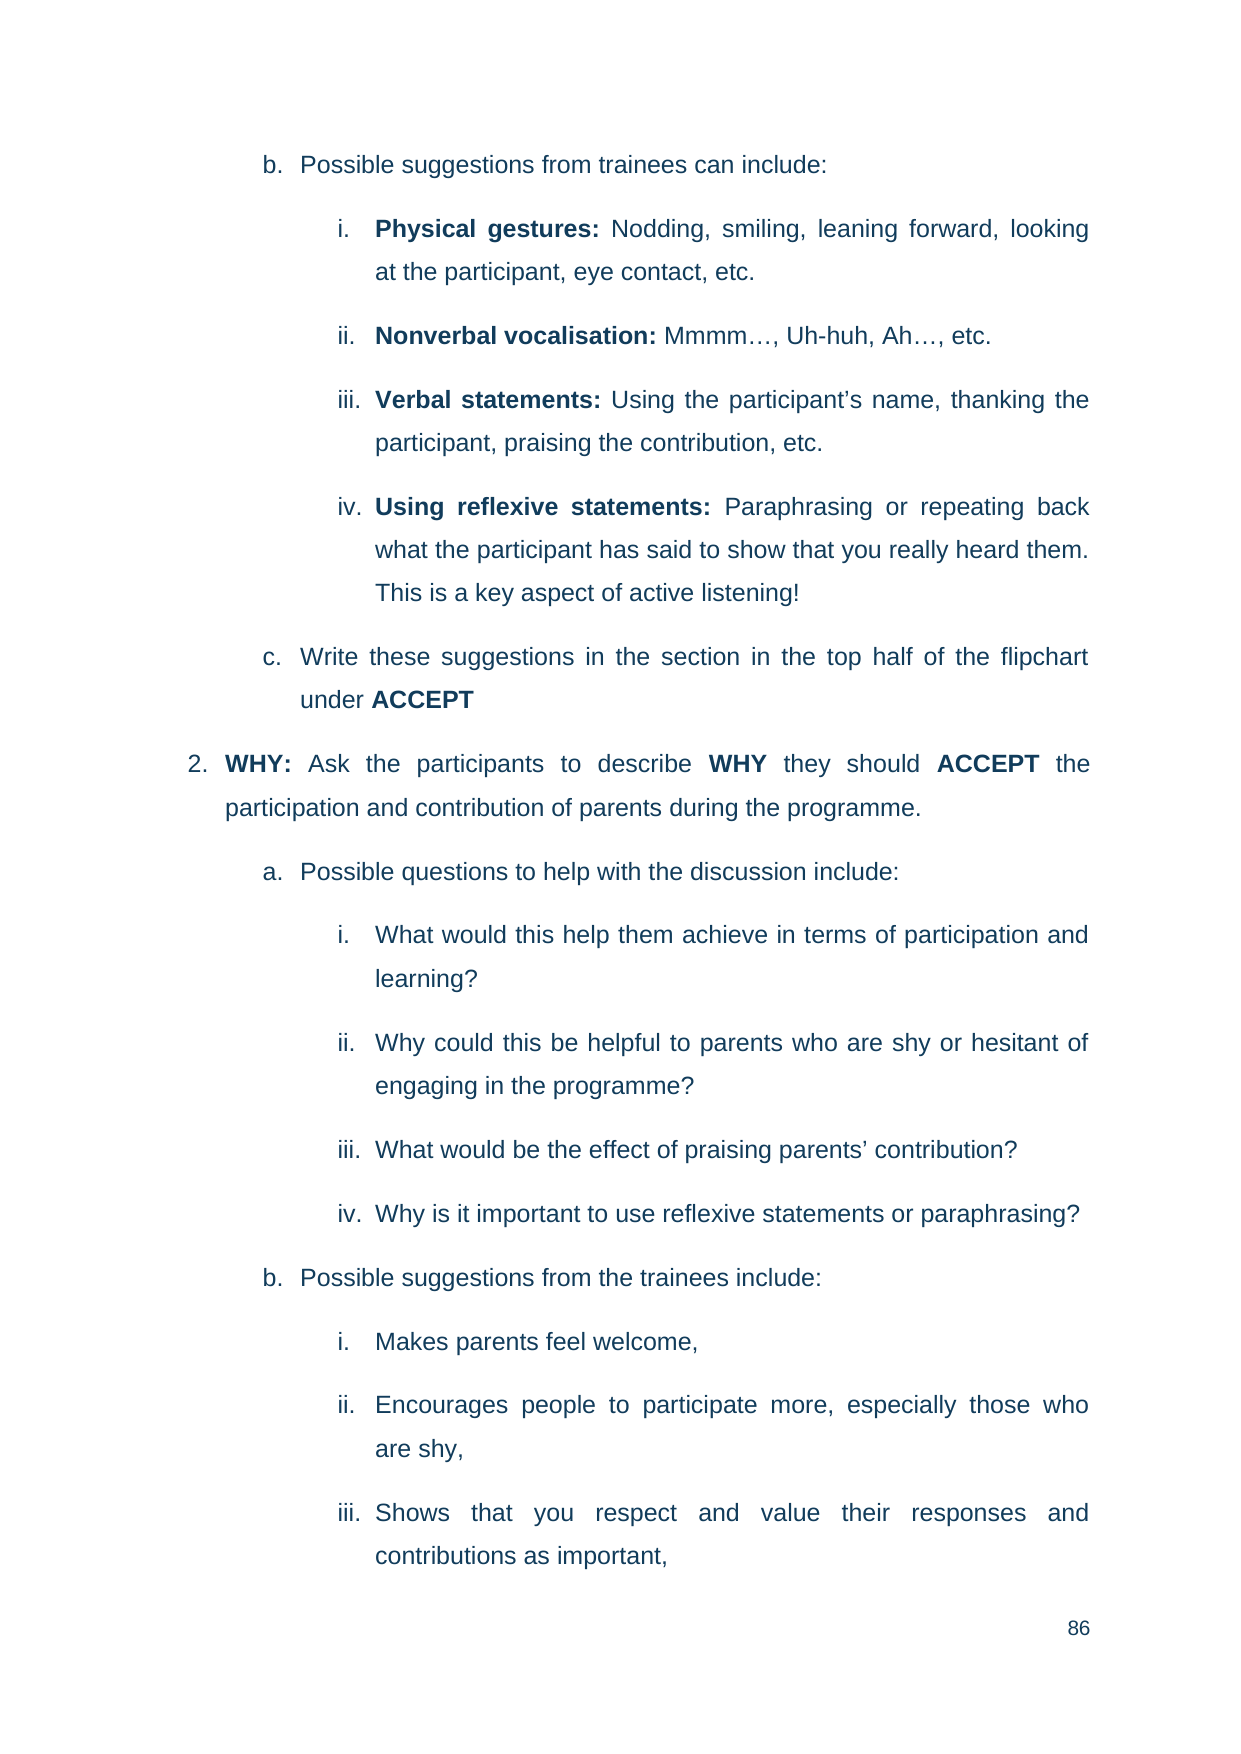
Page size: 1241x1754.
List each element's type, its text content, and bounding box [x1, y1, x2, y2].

list Possible suggestions from the trainees include: [262, 1262, 1090, 1291]
list What would be the effect of praising parents’ contribution? [337, 1134, 1090, 1163]
list WHY: Ask the participants to describe WHY they should ACCEPT the participation and contribution of parents during the programme. [187, 749, 1090, 821]
list Verbal statements: Using the participant’s name, thanking the participant, praising the contribution, etc. [337, 385, 1090, 457]
list Possible questions to help with the discussion include: [262, 856, 1090, 885]
list Possible suggestions from trainees can include: [262, 150, 1090, 179]
list Why could this be helpful to parents who are shy or hesitant of engaging in the programme? [337, 1027, 1090, 1099]
list Why is it important to use reflexive statements or paraphrasing? [337, 1198, 1090, 1227]
list Shows that you respect and value their responses and contributions as important, [337, 1497, 1090, 1569]
list Physical gestures: Nodding, smiling, leaning forward, looking at the participant, eye contact, etc. [337, 214, 1090, 286]
list Encourages people to participate more, especially those who are shy, [337, 1390, 1090, 1462]
list Using reflexive statements: Paraphrasing or repeating back what the participant has said to show that you really heard them. This is a key aspect of active listening! [337, 492, 1090, 607]
list What would this help them achieve in terms of participation and learning? [337, 920, 1090, 992]
list Write these suggestions in the section in the top half of the flipchart under ACCEPT [262, 642, 1090, 714]
list Nonverbal vocalisation: Mmmm…, Uh-huh, Ah…, etc. [337, 321, 1090, 350]
list Makes parents feel welcome, [337, 1326, 1090, 1355]
